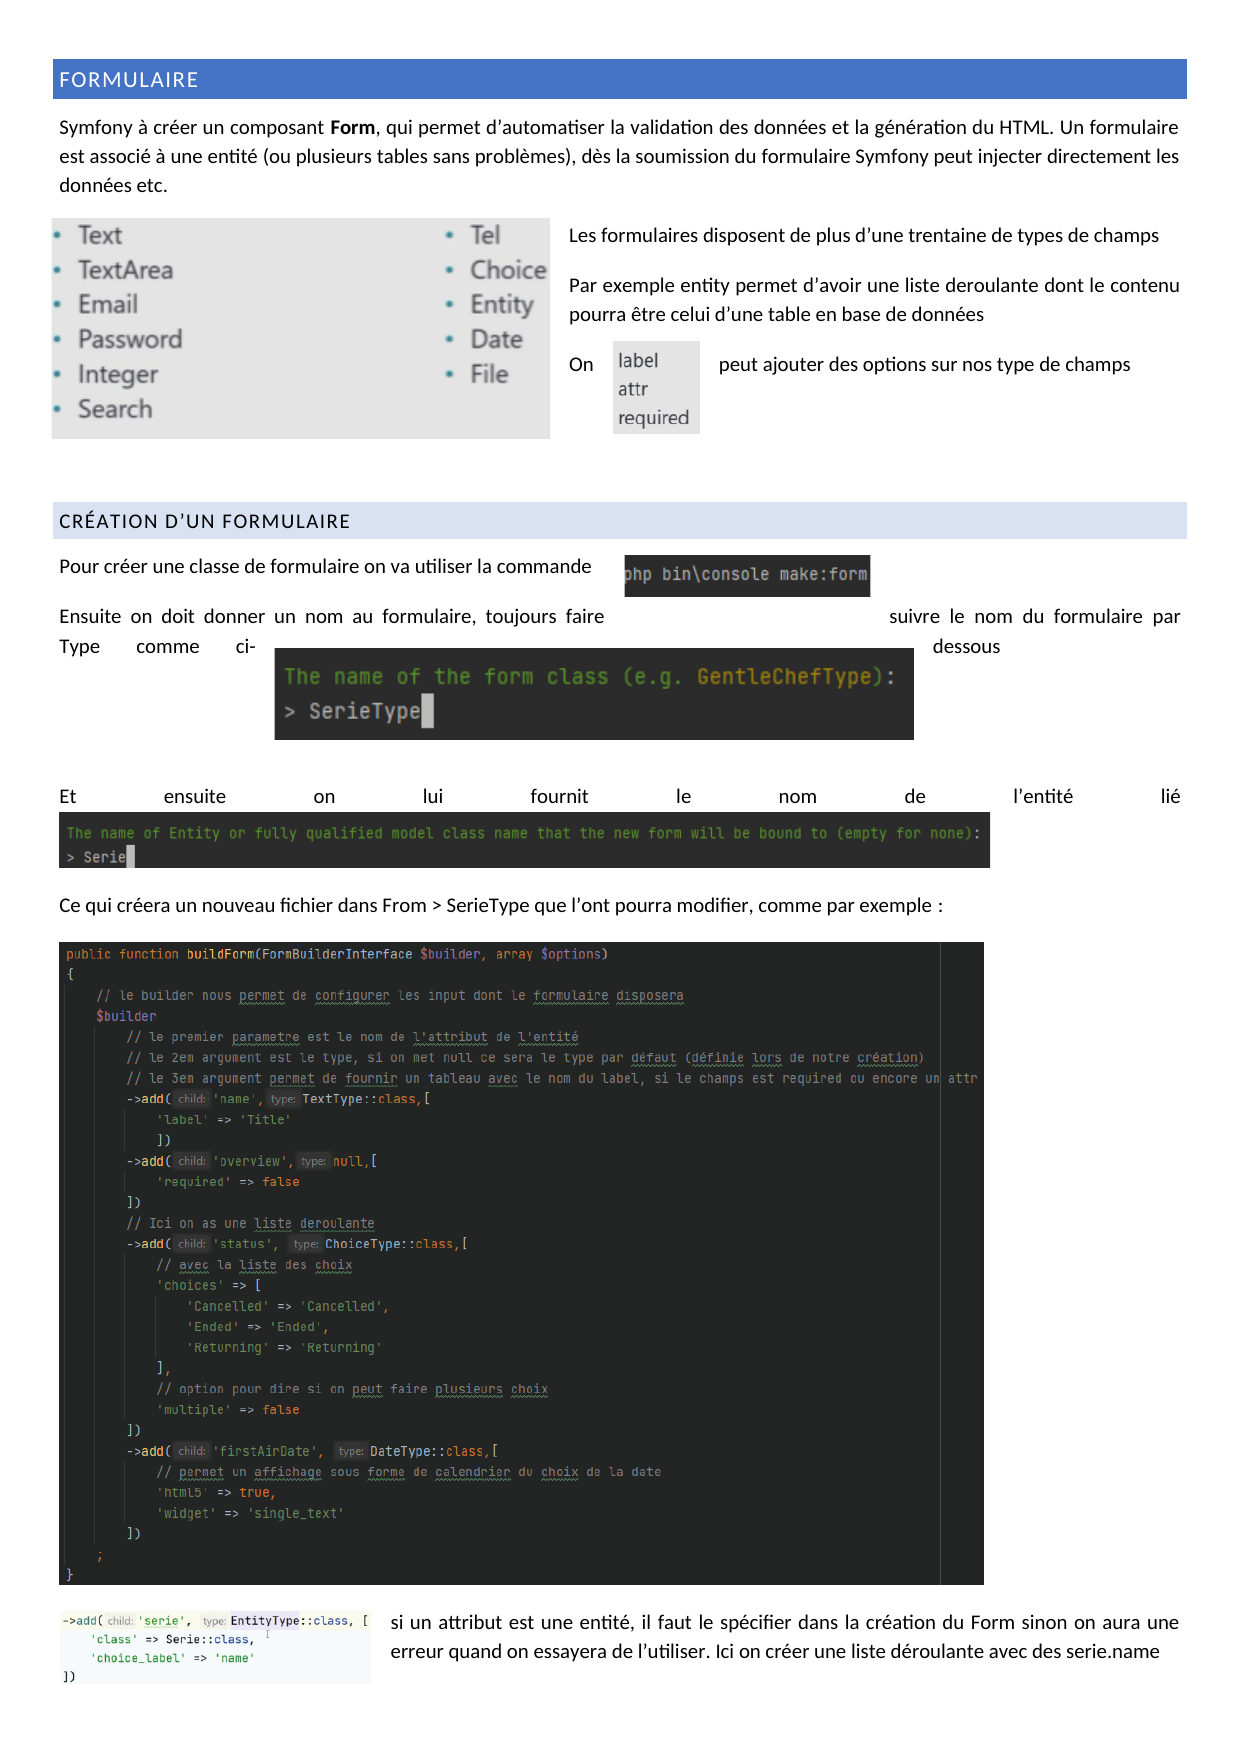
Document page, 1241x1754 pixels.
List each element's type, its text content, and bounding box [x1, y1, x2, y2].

text si un attribut est une entité, il faut le spécifier dans la création du Form sinon on aura une erreur quand on essayera de l’utiliser. Ici on créer une liste déroulante avec des serie.name [59, 1609, 1181, 1664]
picture [50, 218, 550, 438]
picture [612, 341, 700, 433]
picture [59, 812, 991, 868]
picture [59, 942, 984, 1585]
picture [59, 1610, 372, 1683]
subtitle Formulaire [59, 65, 1181, 93]
subtitle Création d’un formulaire [59, 508, 1181, 533]
text Symfony à créer un composant Form, qui permet d’automatiser la validation des données et la génération du HTML. Un formulaire est associé à une entité (ou plusieurs tables sans problèmes), dès la soumission du formulaire Symfony peut injecter directement les données etc. [59, 114, 1181, 198]
text Par exemple entity permet d’avoir une liste deroulante dont le contenu pourra être celui d’une table en base de données [550, 272, 1181, 327]
text Pour créer une classe de formulaire on va utiliser la commande [59, 554, 1181, 579]
picture [623, 555, 870, 596]
text Ce qui créera un nouveau fichier dans From > SerieType que l’ont pourra modifier, comme par exemple : [59, 892, 1181, 918]
text On peut ajouter des options sur nos type de champs [700, 352, 1181, 377]
text Ensuite on doit donner un nom au formulaire, toujours faire suivre le nom du formulaire par Type comme ci-dessous [59, 604, 1181, 658]
text Les formulaires disposent de plus d’une trentaine de types de champs [550, 222, 1181, 248]
picture [273, 648, 913, 739]
